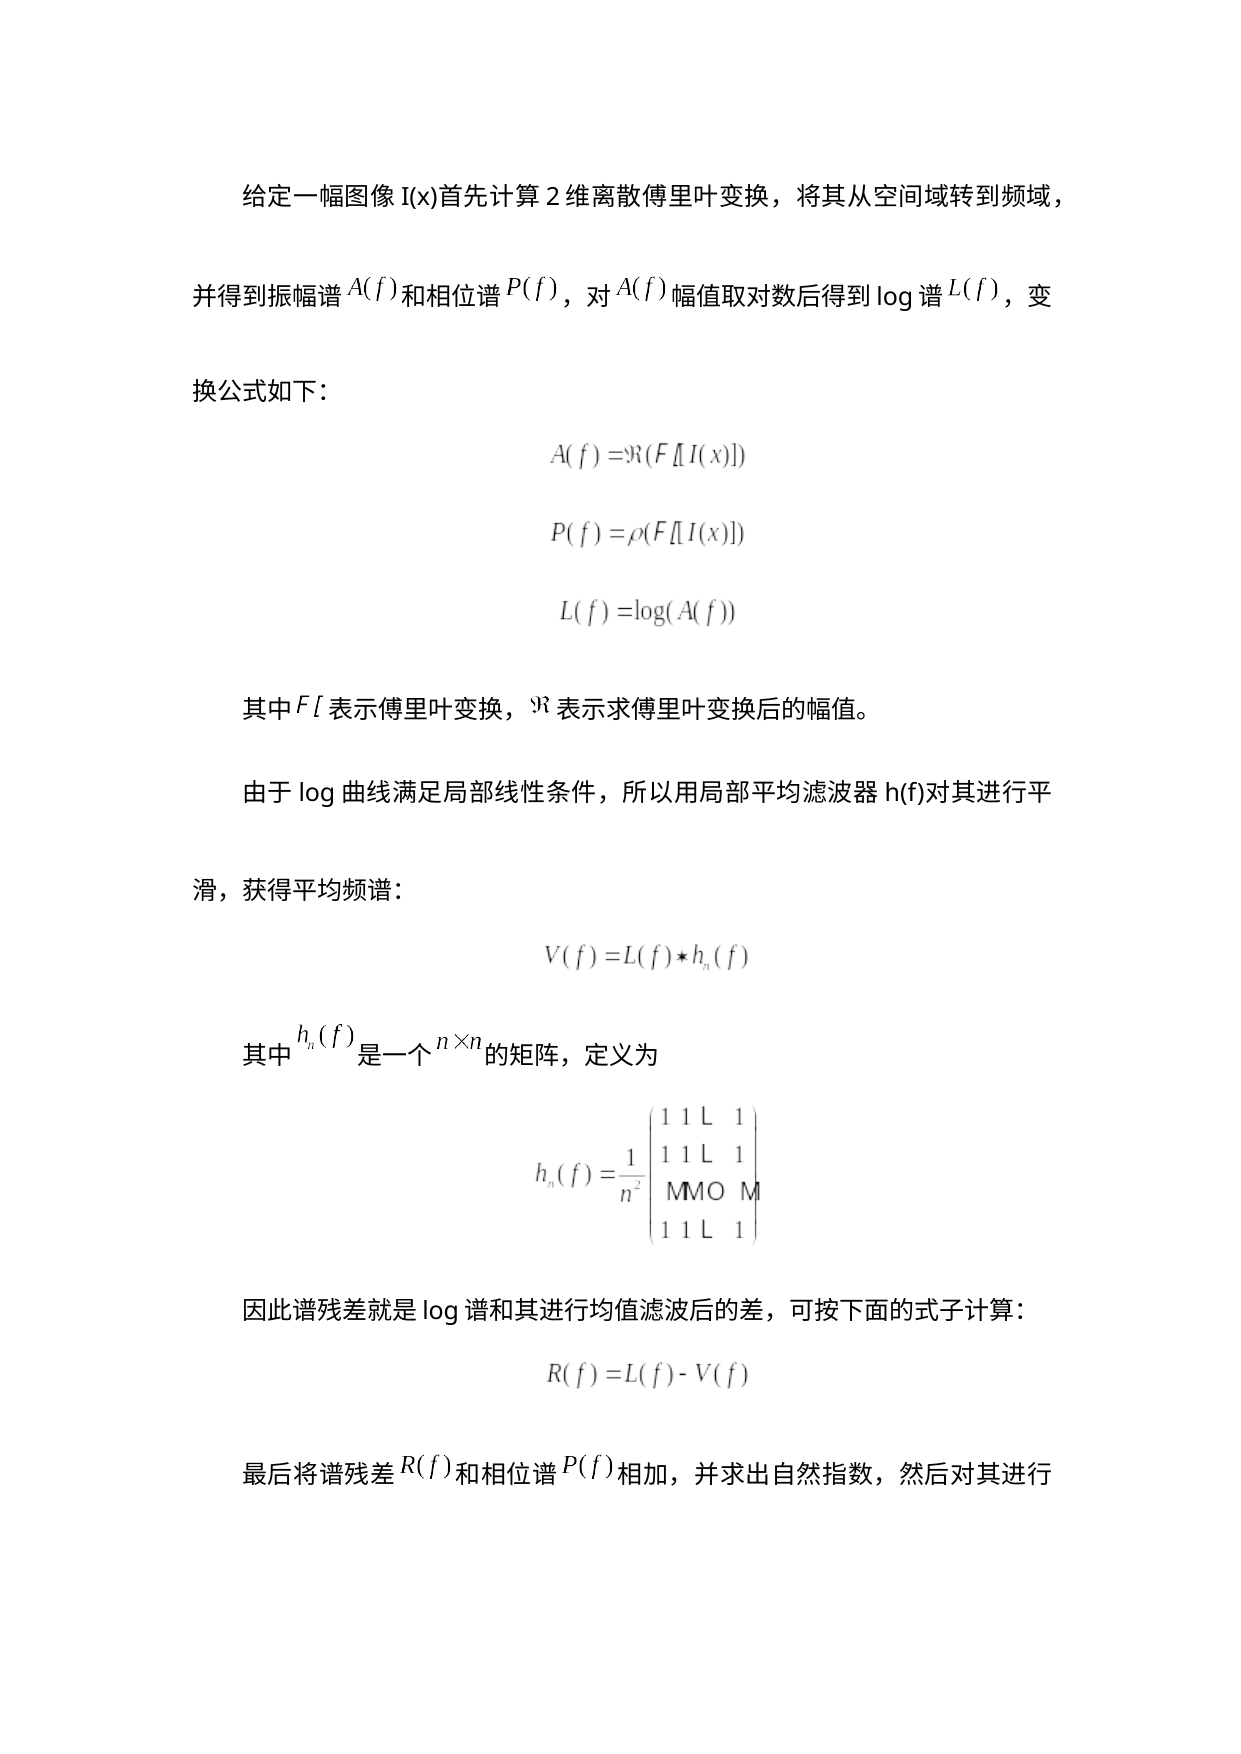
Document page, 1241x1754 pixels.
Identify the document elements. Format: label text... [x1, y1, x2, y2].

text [192, 1438, 1053, 1503]
text 给定一幅图像I(x)首先计算2维离散傅里叶变换，将其从空间域转到频域，并得到振幅谱和相位谱，对幅值取对数后得到log谱，变换公式如下： [192, 162, 1053, 422]
text 由于log曲线满足局部线性条件，所以用局部平均滤波器h(f)对其进行平滑，获得平均频谱： [192, 758, 1053, 921]
text 其中是一个的矩阵，定义为 [192, 1017, 1053, 1082]
text 因此谱残差就是log谱和其进行均值滤波后的差，可按下面的式子计算： [192, 1276, 1053, 1341]
text 其中表示傅里叶变换，表示求傅里叶变换后的幅值。 [192, 675, 1053, 740]
